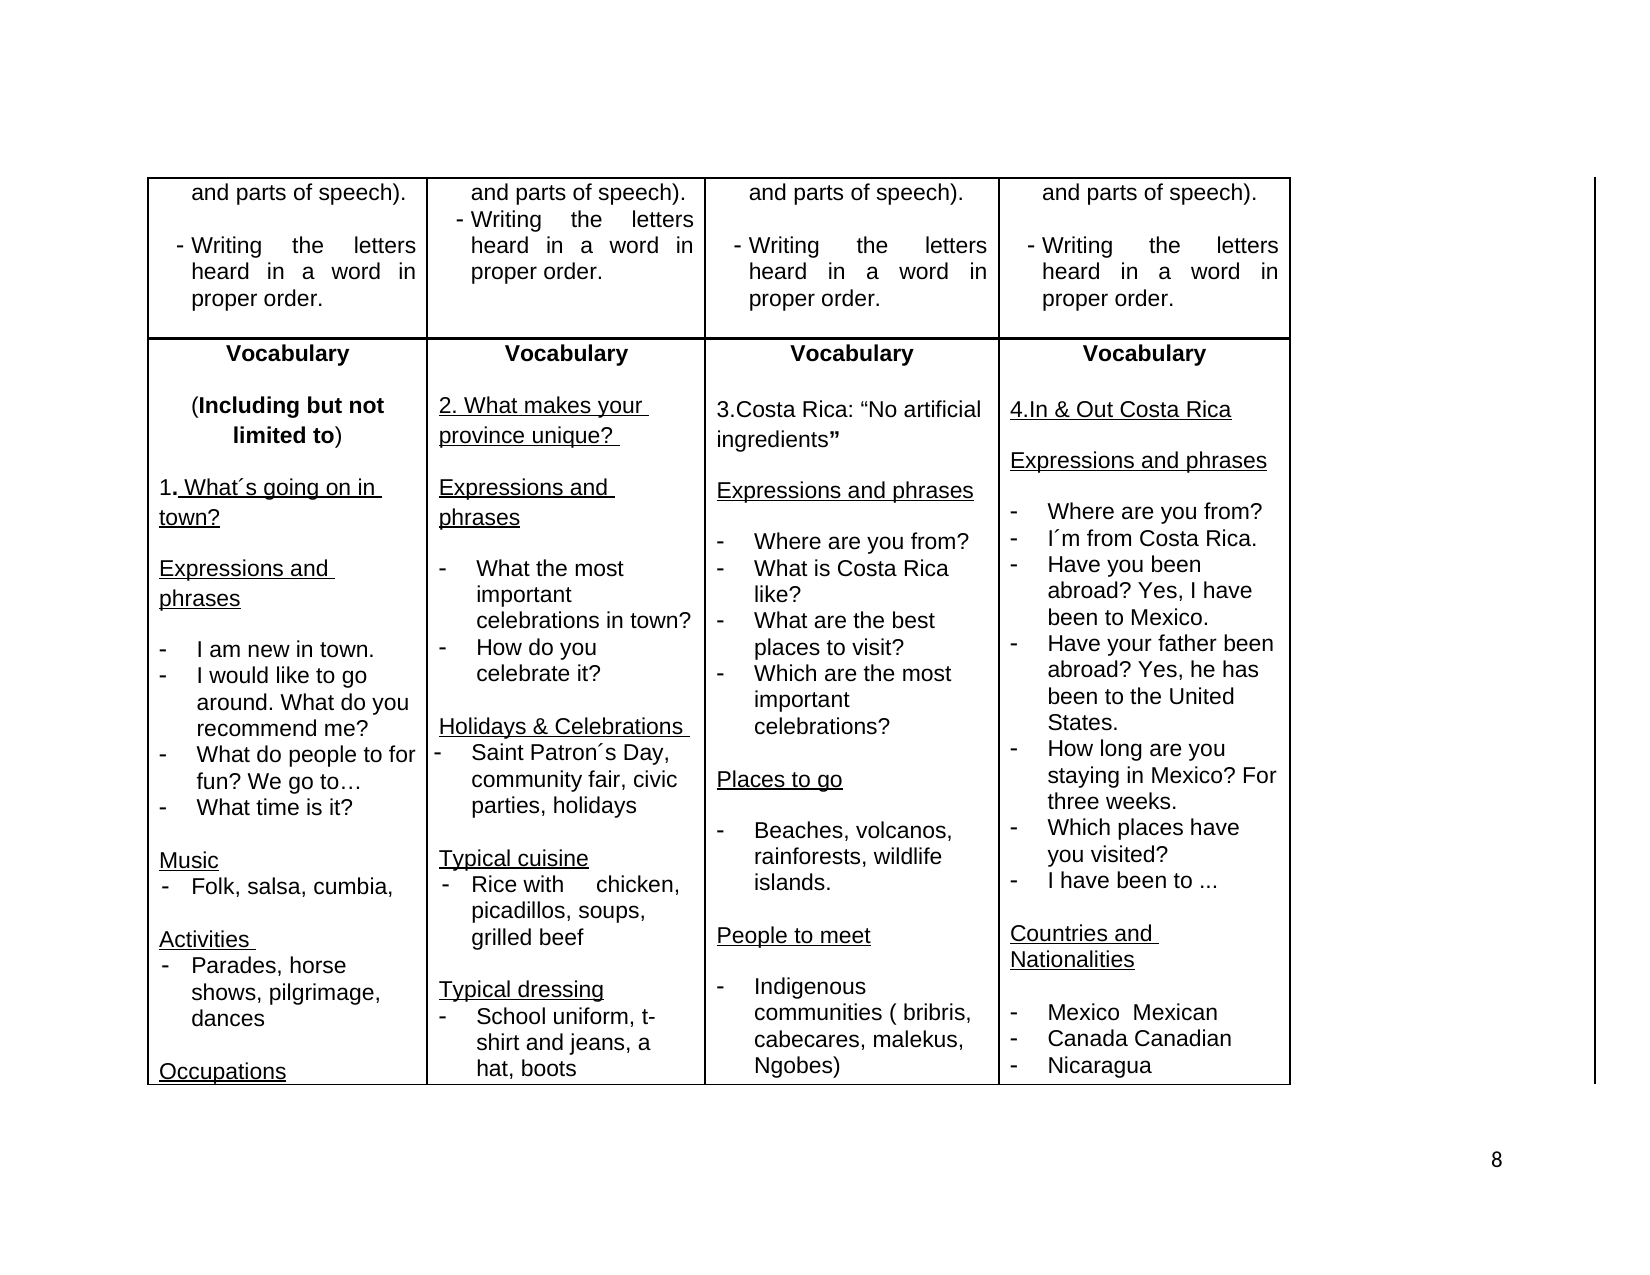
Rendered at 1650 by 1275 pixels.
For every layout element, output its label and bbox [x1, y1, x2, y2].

table_cell [428, 179, 704, 337]
table_cell [149, 340, 426, 1084]
table_cell [706, 340, 998, 1084]
table_cell [149, 179, 426, 337]
table_cell [1000, 179, 1289, 337]
table_cell [428, 340, 704, 1084]
table_cell [1000, 340, 1289, 1084]
table_cell [706, 179, 998, 337]
